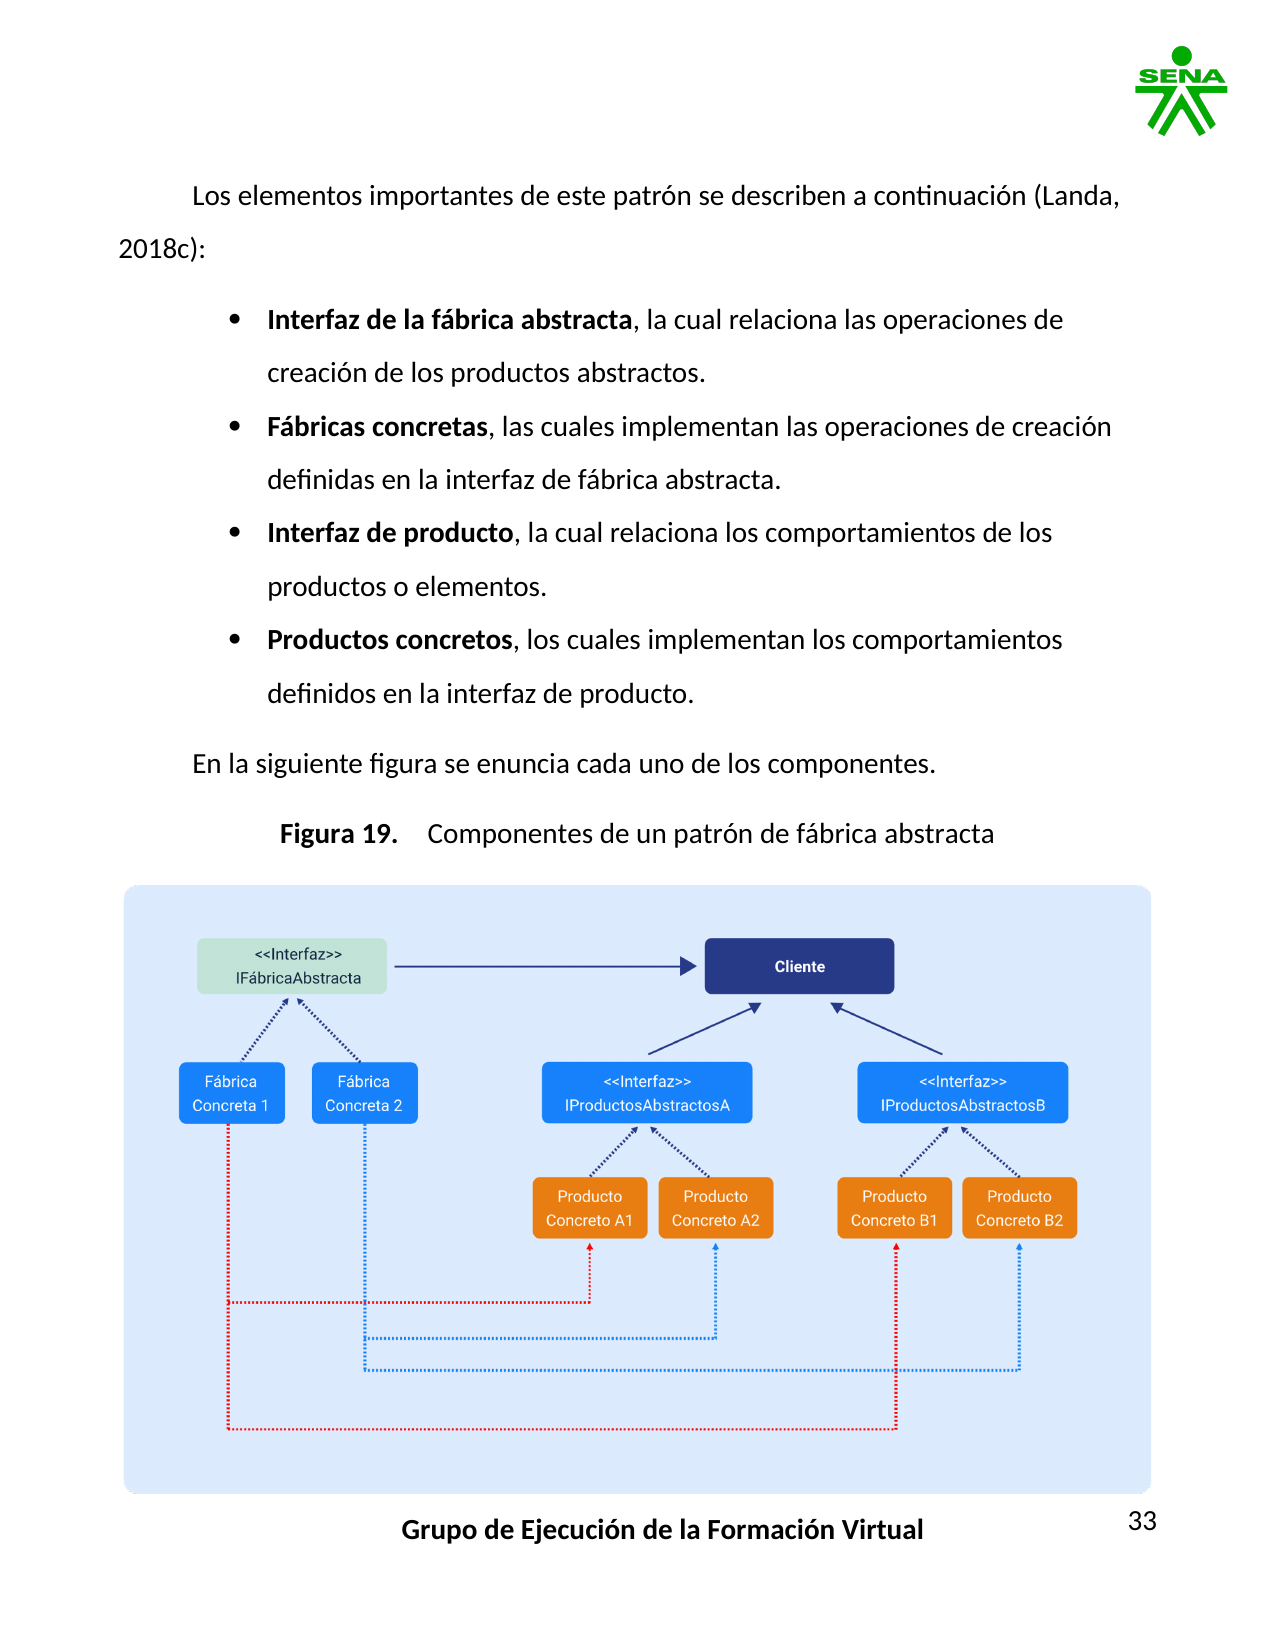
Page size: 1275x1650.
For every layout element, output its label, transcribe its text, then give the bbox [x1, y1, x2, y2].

picture [123, 885, 1152, 1494]
text Componentes de un patrón de fábrica abstracta [118, 815, 1157, 851]
list Fábricas concretas, las cuales implementan las operaciones de creación definidas en la interfaz de fábrica abstracta. [229, 408, 1157, 497]
text En la siguiente figura se enuncia cada uno de los componentes. [118, 745, 1157, 781]
list Productos concretos, los cuales implementan los comportamientos definidos en la interfaz de producto. [229, 621, 1157, 710]
list Interfaz de la fábrica abstracta, la cual relaciona las operaciones de creación de los productos abstractos. [229, 301, 1157, 390]
list Interfaz de producto, la cual relaciona los comportamientos de los productos o elementos. [229, 514, 1157, 603]
text Los elementos importantes de este patrón se describen a continuación (Landa, 2018c): [118, 177, 1157, 266]
picture [1135, 46, 1228, 136]
